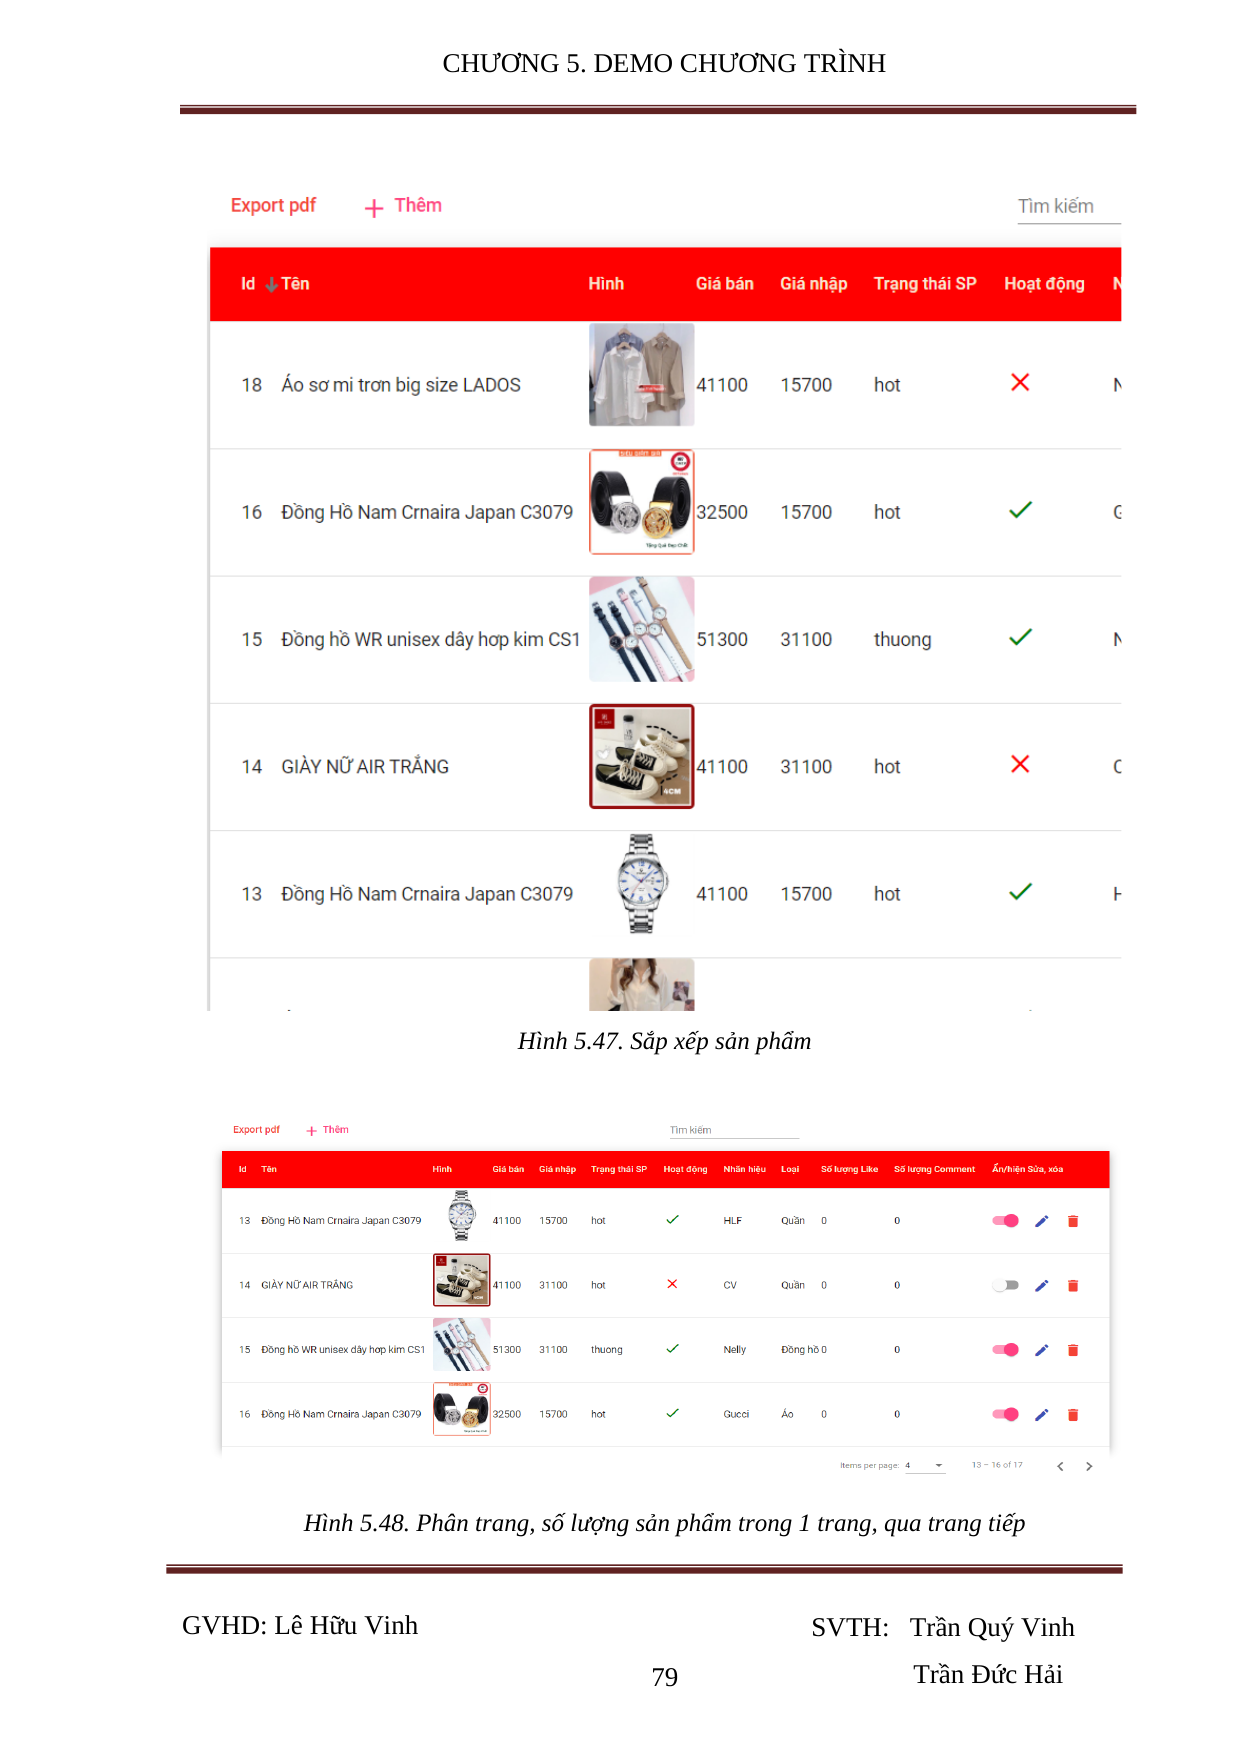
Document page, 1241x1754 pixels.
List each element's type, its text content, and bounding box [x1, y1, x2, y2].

picture [206, 177, 1122, 1011]
picture [206, 1116, 1122, 1493]
